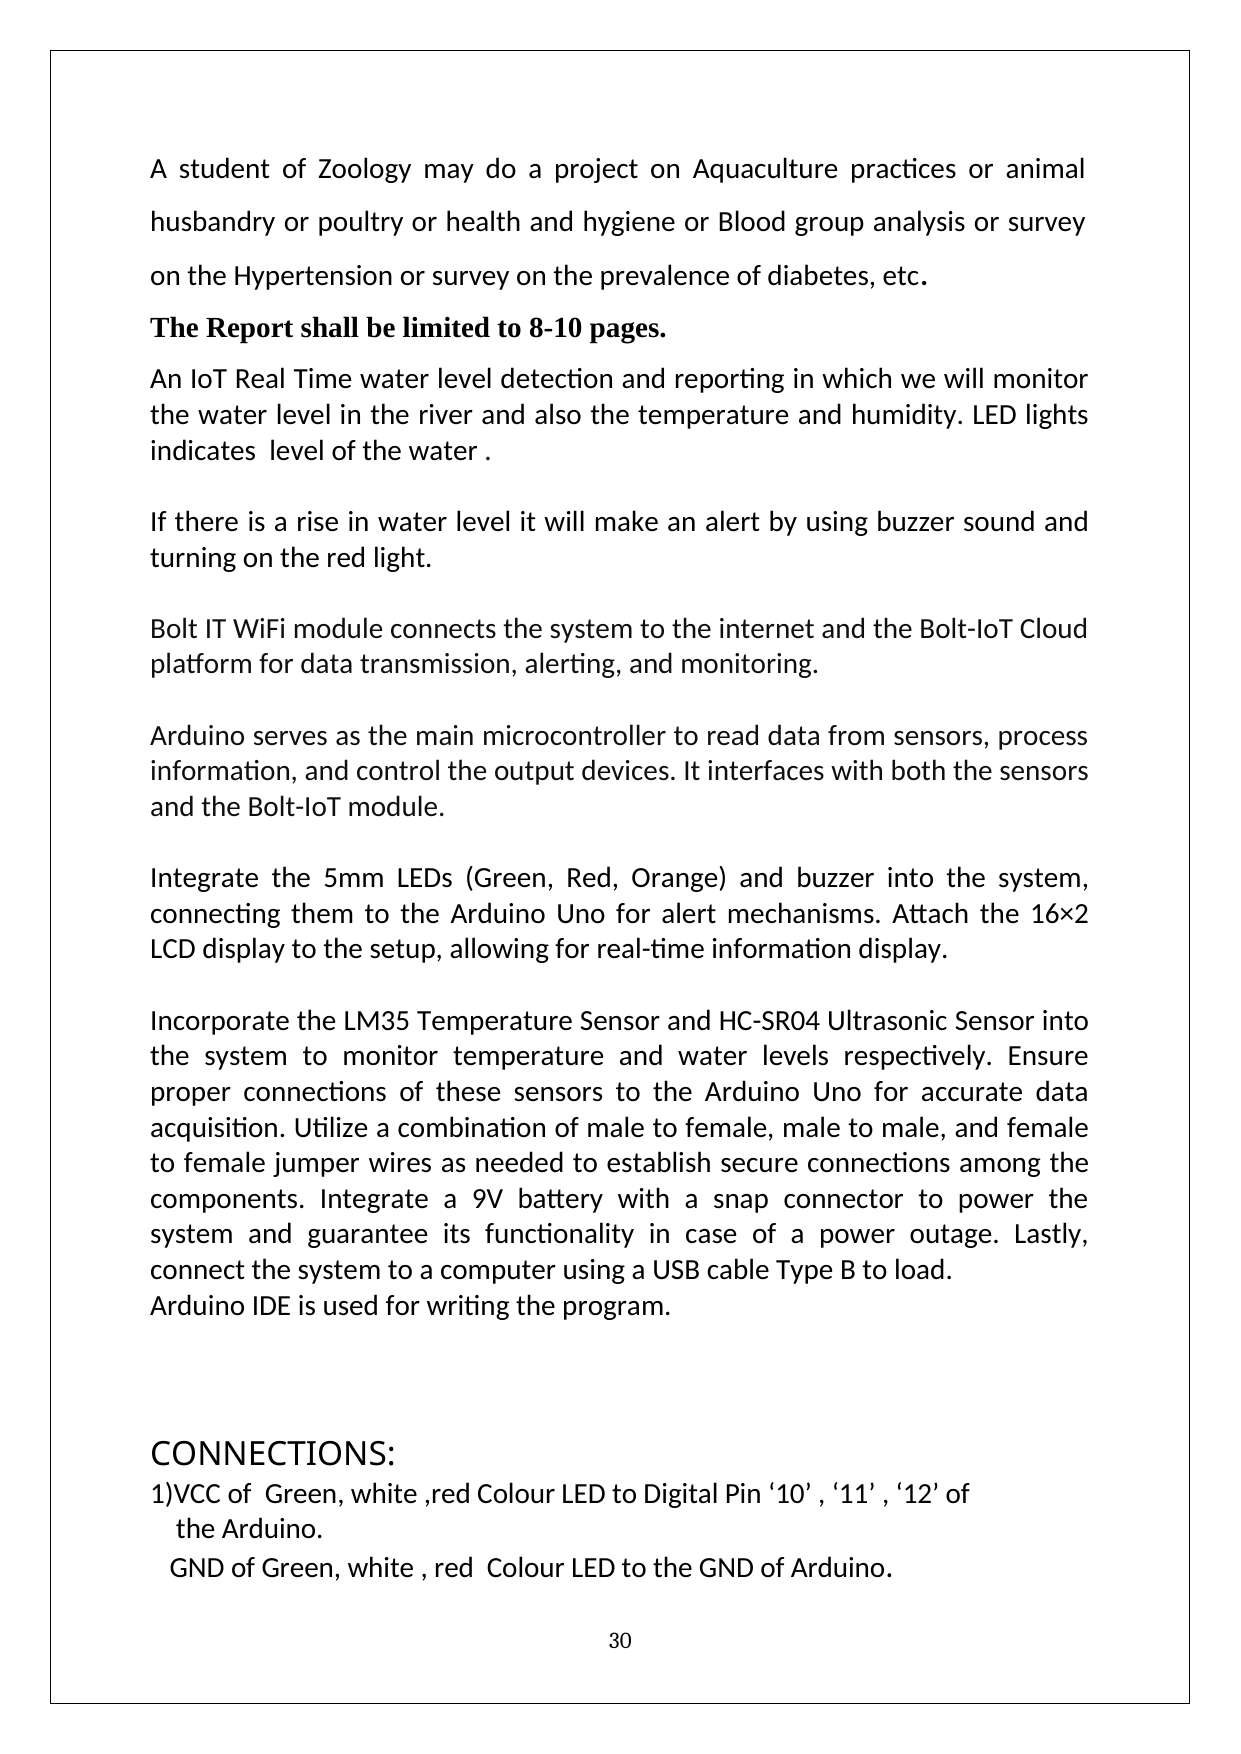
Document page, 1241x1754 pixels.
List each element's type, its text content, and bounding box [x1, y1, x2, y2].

text If there is a rise in water level it will make an alert by using buzzer sound and turning on the red light. [150, 503, 1090, 574]
text Arduino IDE is used for writing the program. [150, 1287, 1090, 1322]
text Incorporate the LM35 Temperature Sensor and HC-SR04 Ultrasonic Sensor into the system to monitor temperature and water levels respectively. Ensure proper connections of these sensors to the Arduino Uno for accurate data acquisition. Utilize a combination of male to female, male to male, and female to female jumper wires as needed to establish secure connections among the components. Integrate a 9V battery with a snap connector to power the system and guarantee its functionality in case of a power outage. Lastly, connect the system to a computer using a USB cable Type B to load. [150, 1002, 1090, 1287]
text Bolt IT WiFi module connects the system to the internet and the Bolt-IoT Cloud platform for data transmission, alerting, and monitoring. [150, 610, 1090, 681]
text CONNECTIONS: [150, 1429, 1090, 1475]
text 1)VCC of Green, white ,red Colour LED to Digital Pin ‘10’ , ‘11’ , ‘12’ of [150, 1475, 1090, 1510]
text the Arduino. [150, 1510, 1090, 1546]
text Arduino serves as the main microcontroller to read data from sensors, process information, and control the output devices. It interfaces with both the sensors and the Bolt-IoT module. [150, 717, 1090, 824]
text An IoT Real Time water level detection and reporting in which we will monitor the water level in the river and also the temperature and humidity. LED lights indicates level of the water . [150, 361, 1090, 467]
text Integrate the 5mm LEDs (Green, Red, Orange) and buzzer into the system, connecting them to the Arduino Uno for alert mechanisms. Attach the 16×2 LCD display to the setup, allowing for real-time information display. [150, 859, 1090, 966]
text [150, 150, 1087, 292]
text GND of Green, white , red Colour LED to the GND of Arduino. [150, 1546, 1090, 1586]
text The Report shall be limited to 8-10 pages. [150, 310, 1087, 344]
